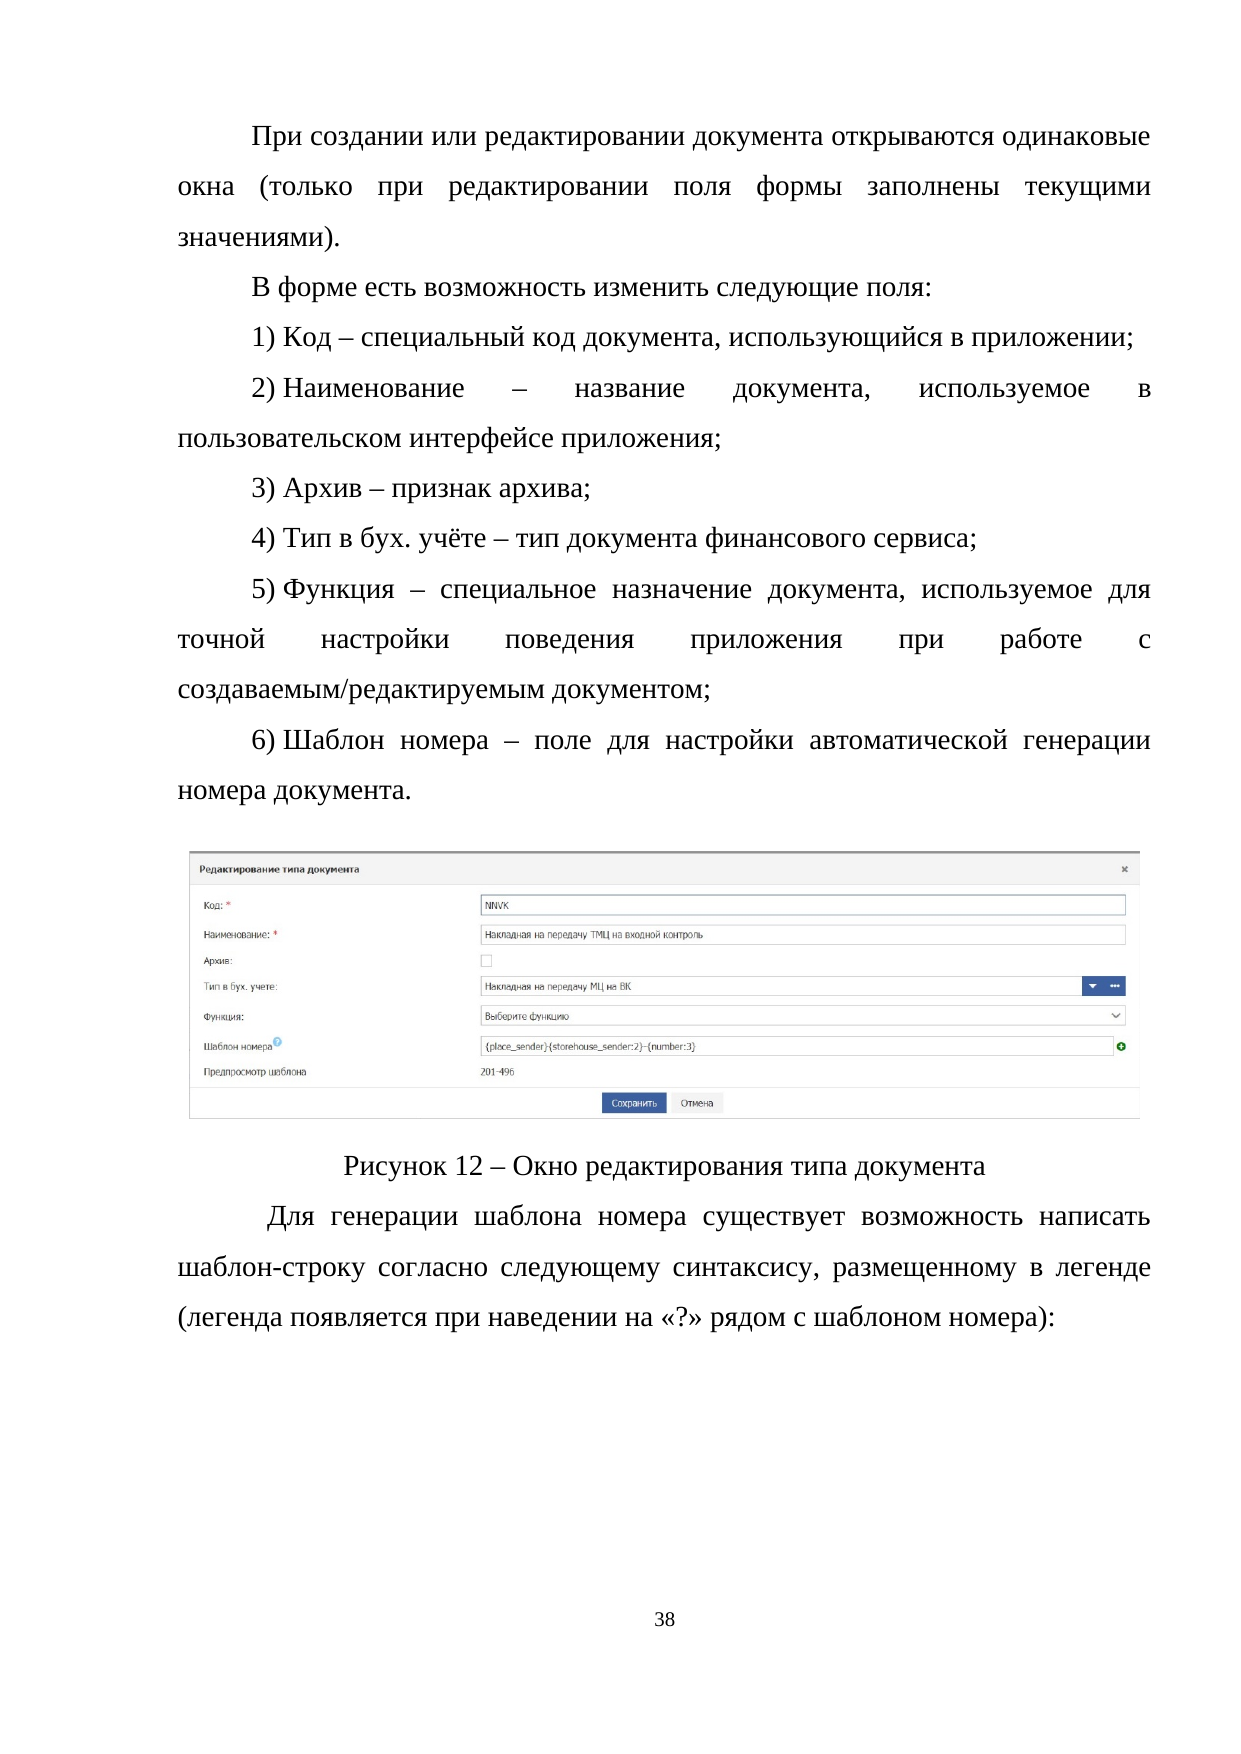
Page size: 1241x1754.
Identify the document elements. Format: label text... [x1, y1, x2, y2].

list Наименование – название документа, используемое в пользовательском интерфейсе приложения; [177, 370, 1152, 453]
picture [189, 851, 1140, 1119]
text При создании или редактировании документа открываются одинаковые окна (только при редактировании поля формы заполнены текущими значениями). [177, 118, 1152, 252]
text Для генерации шаблона номера существует возможность написать шаблон-строку согласно следующему синтаксису, размещенному в легенде (легенда появляется при наведении на «?» рядом с шаблоном номера): [177, 1198, 1152, 1333]
list Тип в бух. учёте – тип документа финансового сервиса; [177, 521, 1152, 554]
list Функция – специальное назначение документа, используемое для точной настройки поведения приложения при работе с создаваемым/редактируемым документом; [177, 571, 1152, 705]
text В форме есть возможность изменить следующие поля: [177, 269, 1152, 303]
list Архив – признак архива; [177, 470, 1152, 504]
list Шаблон номера – поле для настройки автоматической генерации номера документа. [177, 722, 1152, 806]
text Рисунок 12 – Окно редактирования типа документа [177, 1148, 1152, 1182]
list Код – специальный код документа, использующийся в приложении; [177, 319, 1152, 353]
